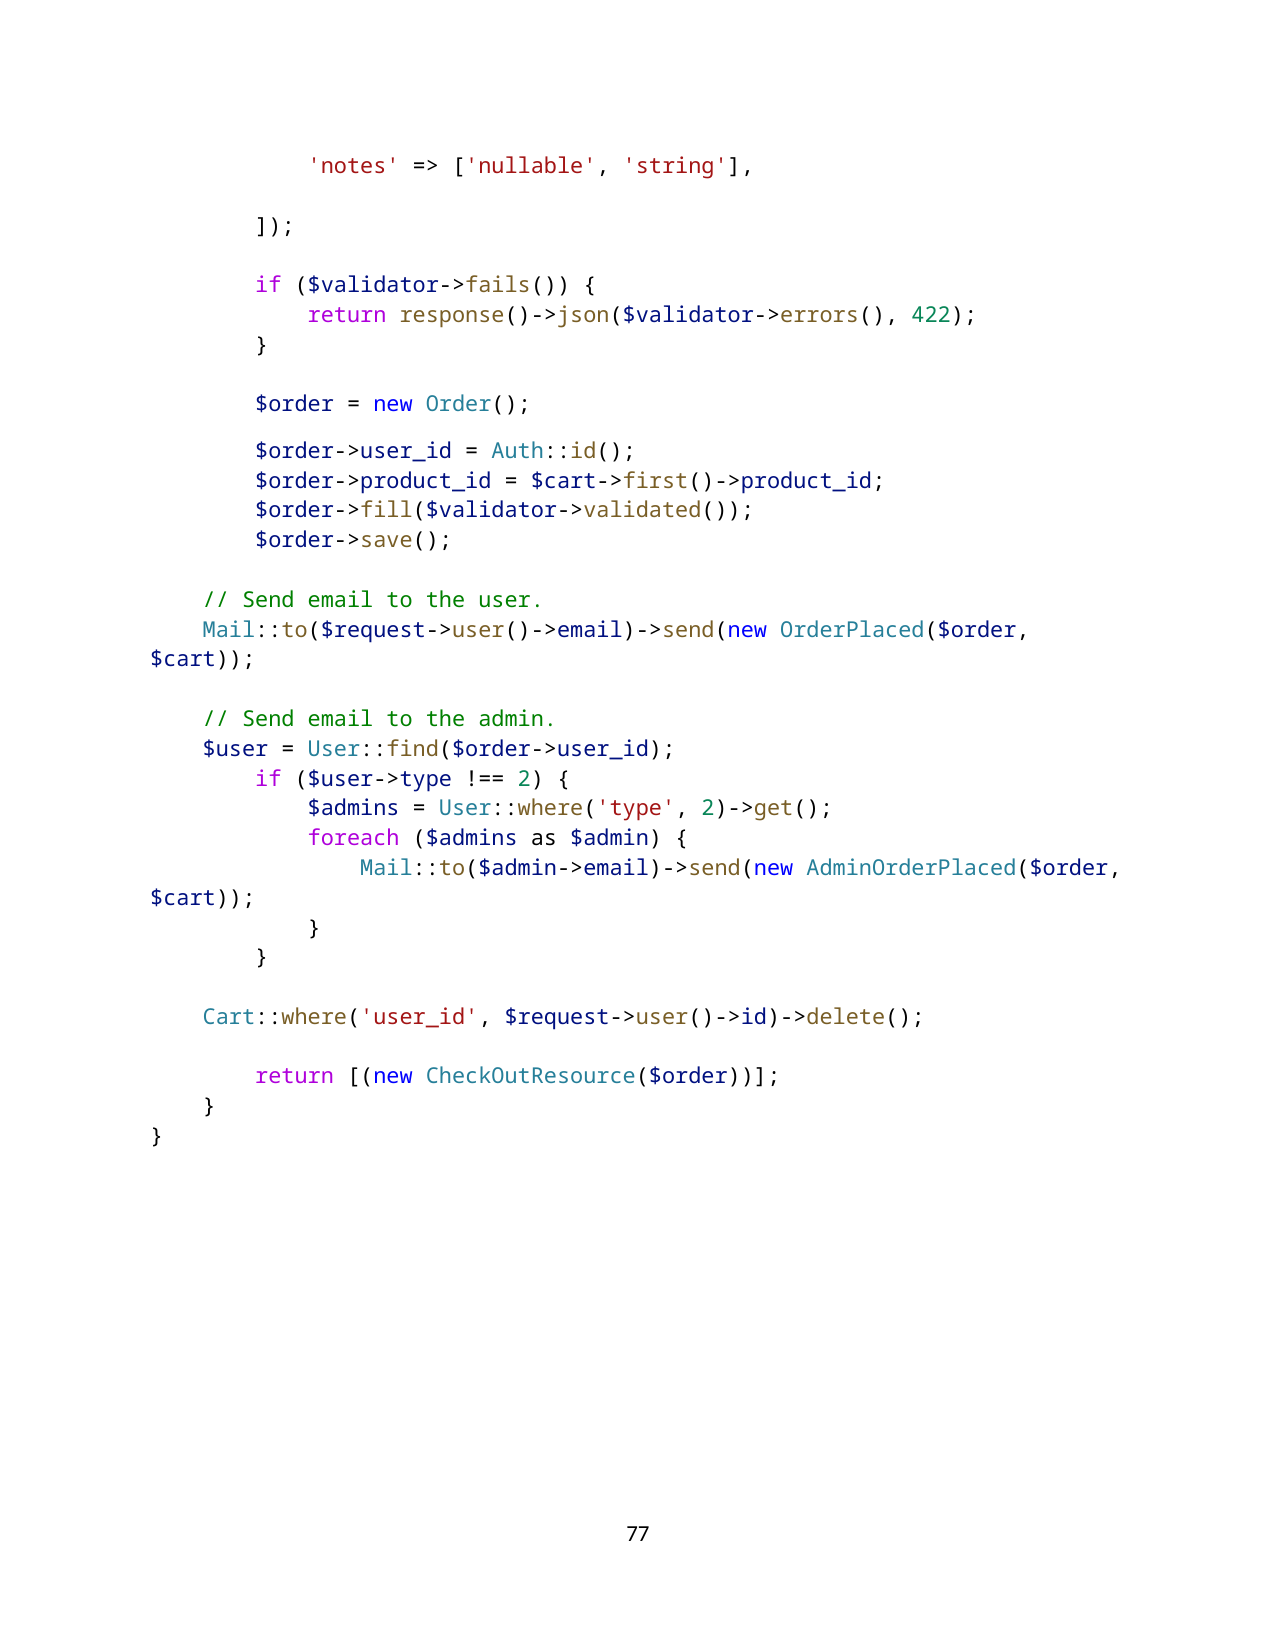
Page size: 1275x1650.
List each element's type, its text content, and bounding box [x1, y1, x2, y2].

text return [(new CheckOutResource($order))]; [150, 1060, 1125, 1090]
text $user = User::find($order->user_id); [150, 733, 1125, 762]
text $admins = User::where('type', 2)->get(); [150, 792, 1125, 822]
text return response()->json($validator->errors(), 422); [150, 299, 1125, 329]
text } [150, 911, 1125, 941]
text if ($user->type !== 2) { [150, 762, 1125, 792]
text } [150, 329, 1125, 358]
text Mail::to($admin->email)->send(new AdminOrderPlaced($order,$cart)); [150, 852, 1125, 911]
text ]); [150, 209, 1125, 239]
text $order = new Order(); [150, 388, 1125, 418]
text Mail::to($request->user()->email)->send(new OrderPlaced($order,$cart)); [150, 613, 1125, 673]
text $order->save(); [150, 524, 1125, 554]
text $order->product_id = $cart->first()->product_id; [150, 464, 1125, 494]
text if ($validator->fails()) { [150, 269, 1125, 299]
text } [150, 1120, 1125, 1150]
text // Send email to the admin. [150, 703, 1125, 733]
text } [150, 1090, 1125, 1120]
text 'notes' => ['nullable', 'string'], [150, 150, 1125, 180]
text } [150, 941, 1125, 971]
text foreach ($admins as $admin) { [150, 822, 1125, 852]
text // Send email to the user. [150, 584, 1125, 613]
text Cart::where('user_id', $request->user()->id)->delete(); [150, 1001, 1125, 1031]
text $order->user_id = Auth::id(); [150, 435, 1125, 464]
text $order->fill($validator->validated()); [150, 494, 1125, 524]
